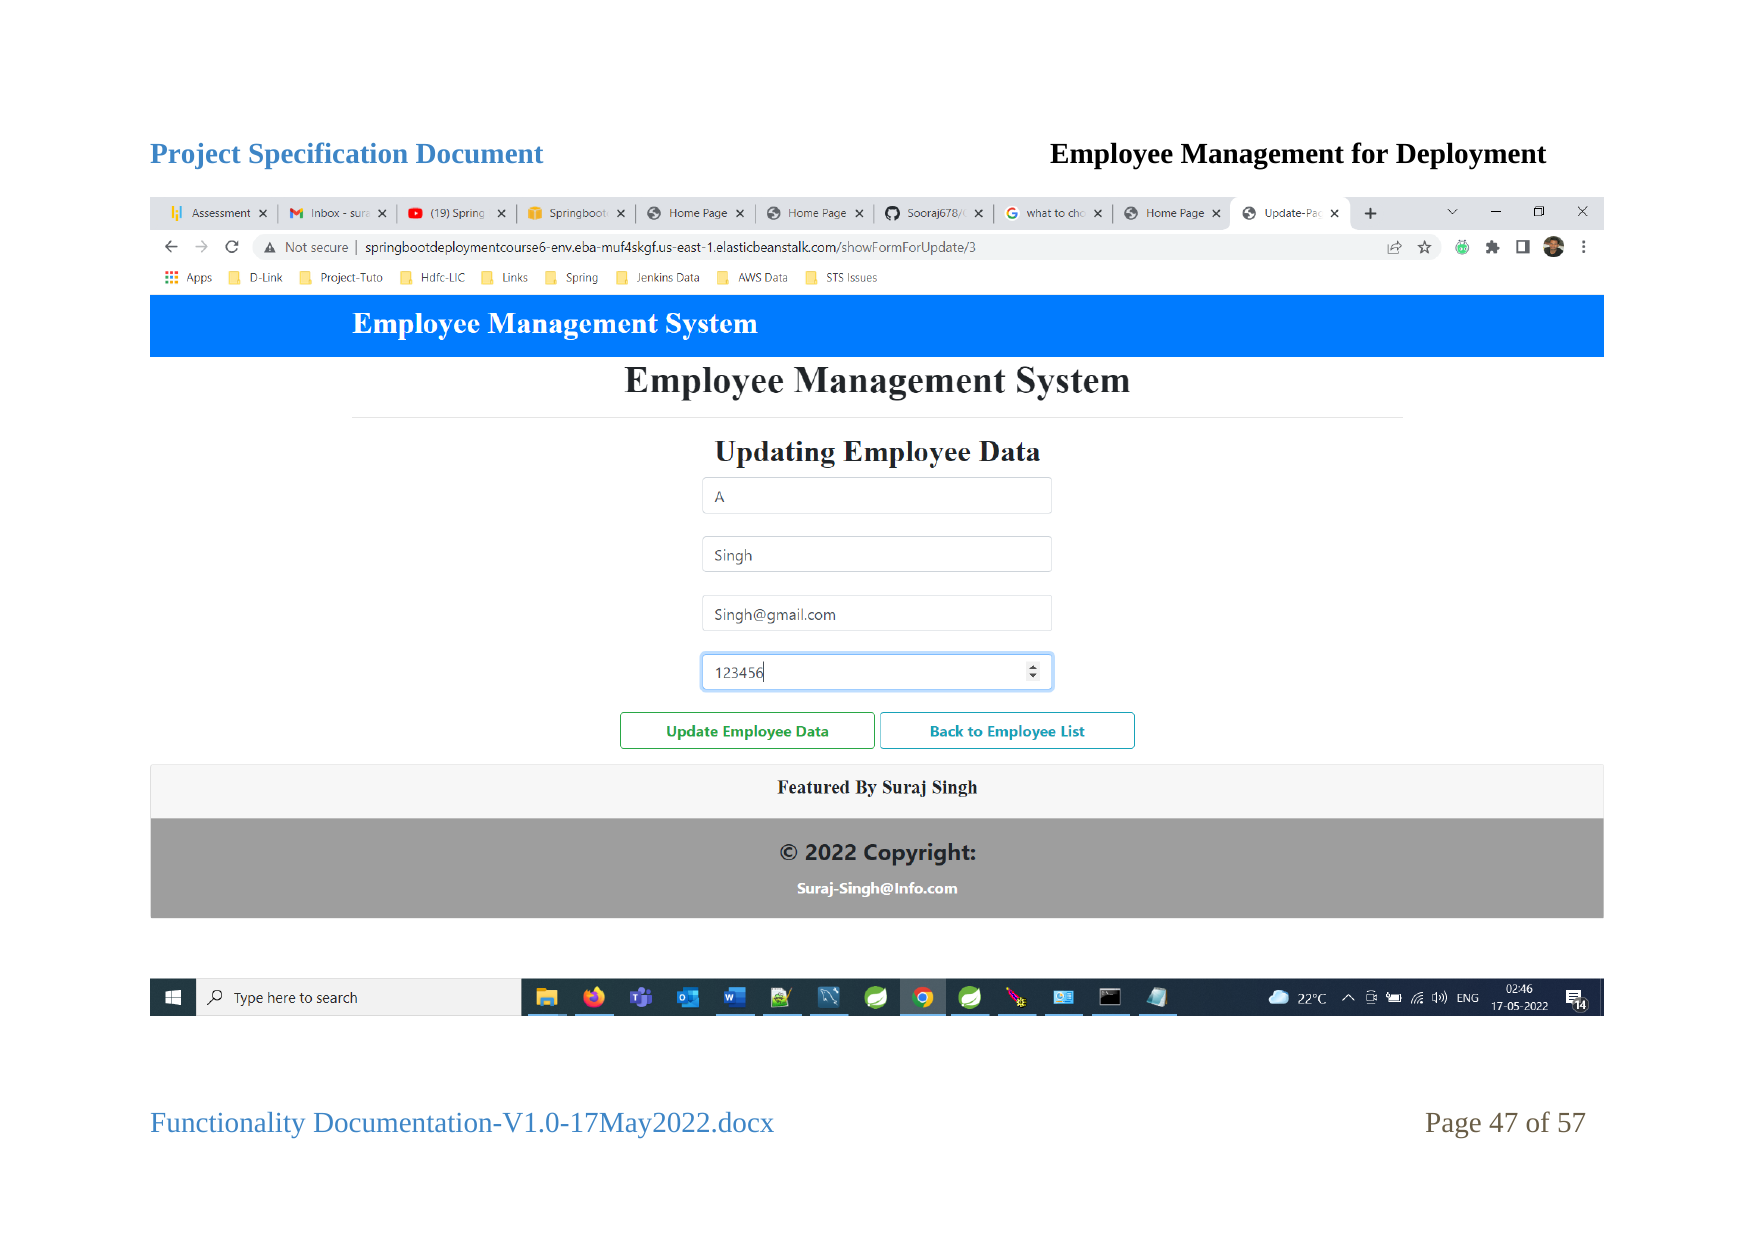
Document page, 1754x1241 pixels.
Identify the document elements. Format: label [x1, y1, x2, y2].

picture [150, 197, 1604, 1016]
